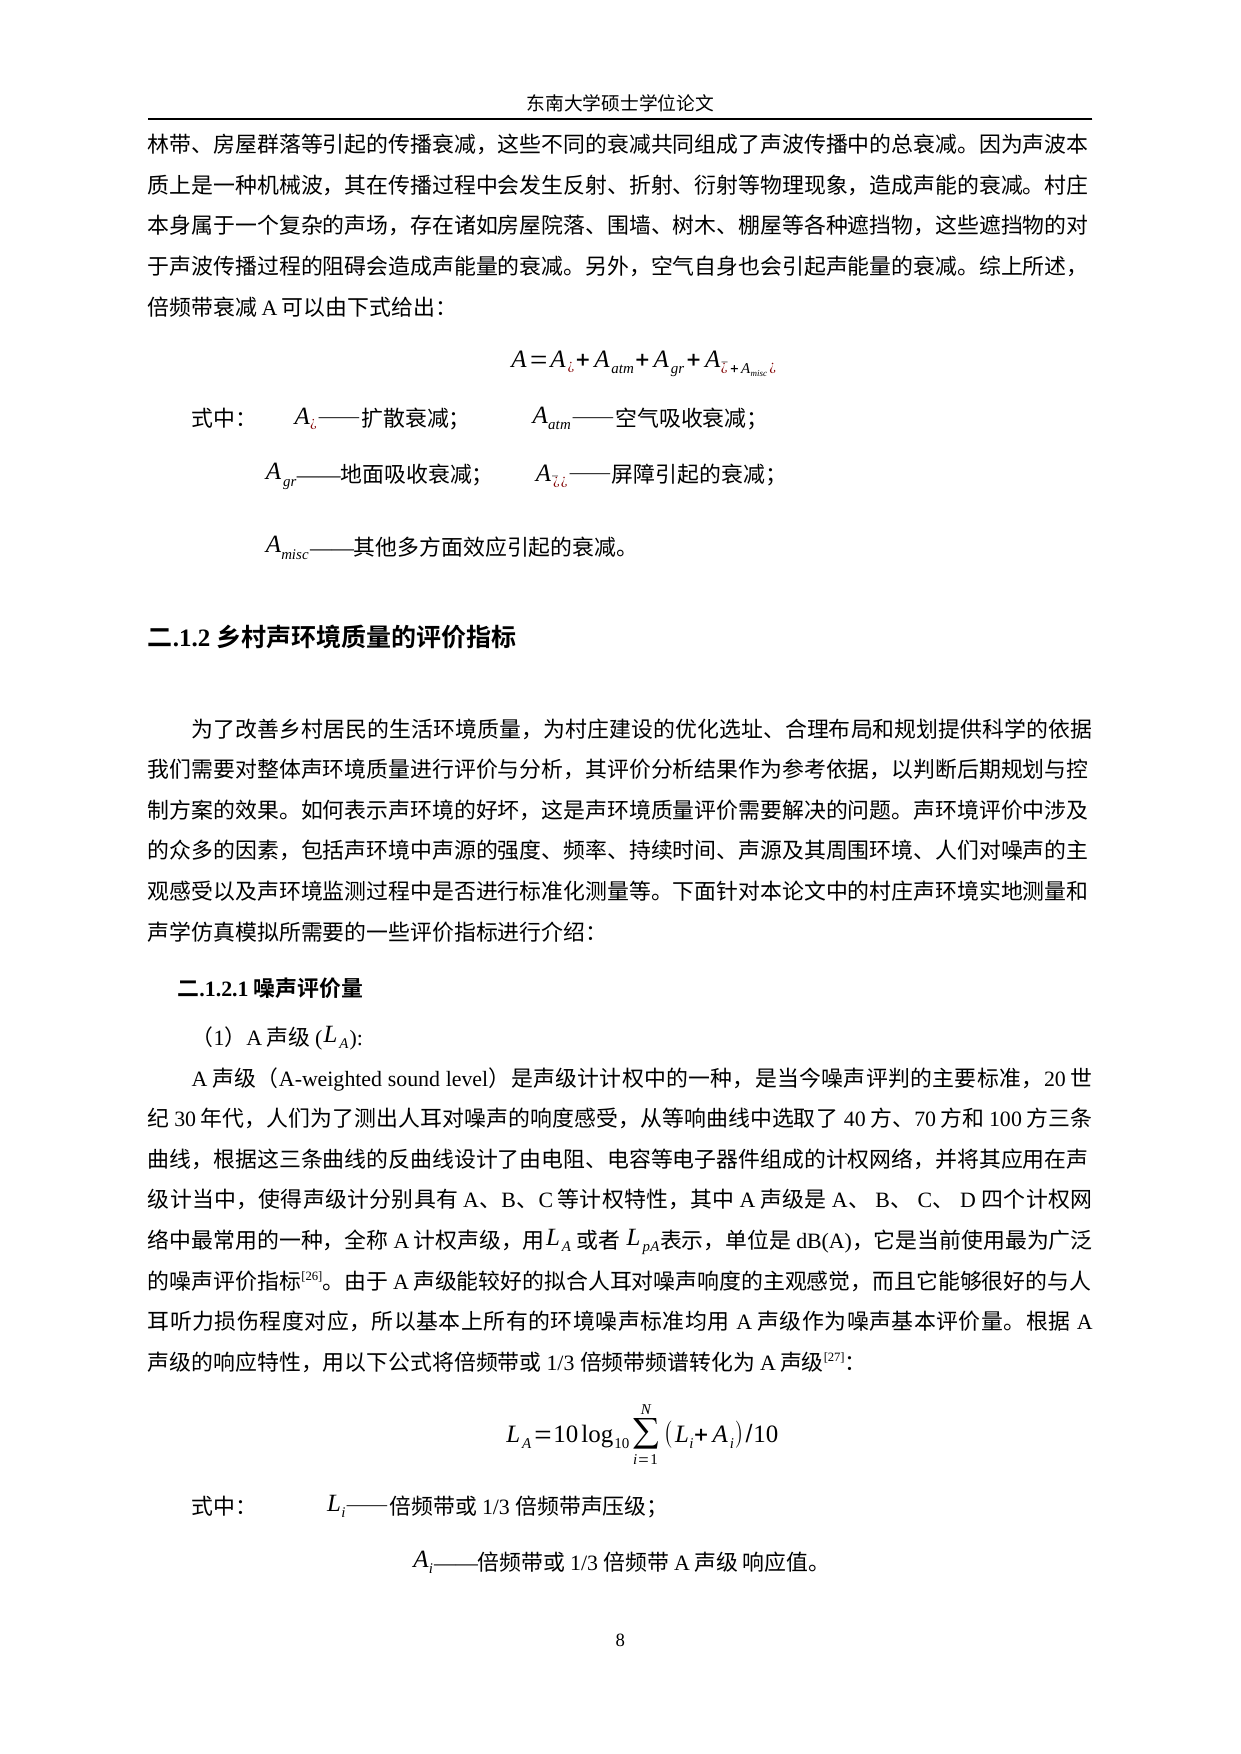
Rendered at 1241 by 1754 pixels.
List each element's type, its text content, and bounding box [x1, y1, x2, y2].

text A 声级（A-weighted sound level）是声级计计权中的一种，是当今噪声评判的主要标准，20世纪30年代，人们为了测出人耳对噪声的响度感受，从等响曲线中选取了40方、70方和100方三条曲线，根据这三条曲线的反曲线设计了由电阻、电容等电子器件组成的计权网络，并将其应用在声级计当中，使得声级计分别具有A、B、C等计权特性，其中A声级是 A、 B、 C、 D 四个计权网络中最常用的一种，全称 A 计权声级，用 或者 表示，单位是 dB(A)，它是当前使用最为广泛的噪声评价指标[26]。由于 A 声级能较好的拟合人耳对噪声响度的主观感觉，而且它能够很好的与人耳听力损伤程度对应，所以基本上所有的环境噪声标准均用 A 声级作为噪声基本评价量。根据 A 声级的响应特性，用以下公式将倍频带或 1/3 倍频带频谱转化为 A 声级[27]： [148, 1060, 1092, 1377]
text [148, 127, 1092, 322]
text 为了改善乡村居民的生活环境质量，为村庄建设的优化选址、合理布局和规划提供科学的依据，我们需要对整体声环境质量进行评价与分析，其评价分析结果作为参考依据，以判断后期规划与控制方案的效果。如何表示声环境的好坏，这是声环境质量评价需要解决的问题。声环境评价中涉及的众多的因素，包括声环境中声源的强度、频率、持续时间、声源及其周围环境、人们对噪声的主观感受以及声环境监测过程中是否进行标准化测量等。下面针对本论文中的村庄声环境实地测量和声学仿真模拟所需要的一些评价指标进行介绍： [148, 711, 1092, 947]
text （1）A 声级 (): [148, 1020, 1092, 1052]
text 式中： ——倍频带或 1/3 倍频带声压级； [148, 1489, 1092, 1521]
text ——其他多方面效应引起的衰减。 [148, 514, 1092, 579]
text ——地面吸收衰减； ——屏障引起的衰减； [148, 441, 1092, 506]
text 式中： ——扩散衰减； ——空气吸收衰减； [148, 401, 1092, 433]
text 乡村声环境质量的评价指标 [148, 603, 1092, 668]
text ——倍频带或 1/3 倍频带 A声级 响应值。 [148, 1529, 1092, 1594]
text 噪声评价量 [177, 971, 1092, 1003]
